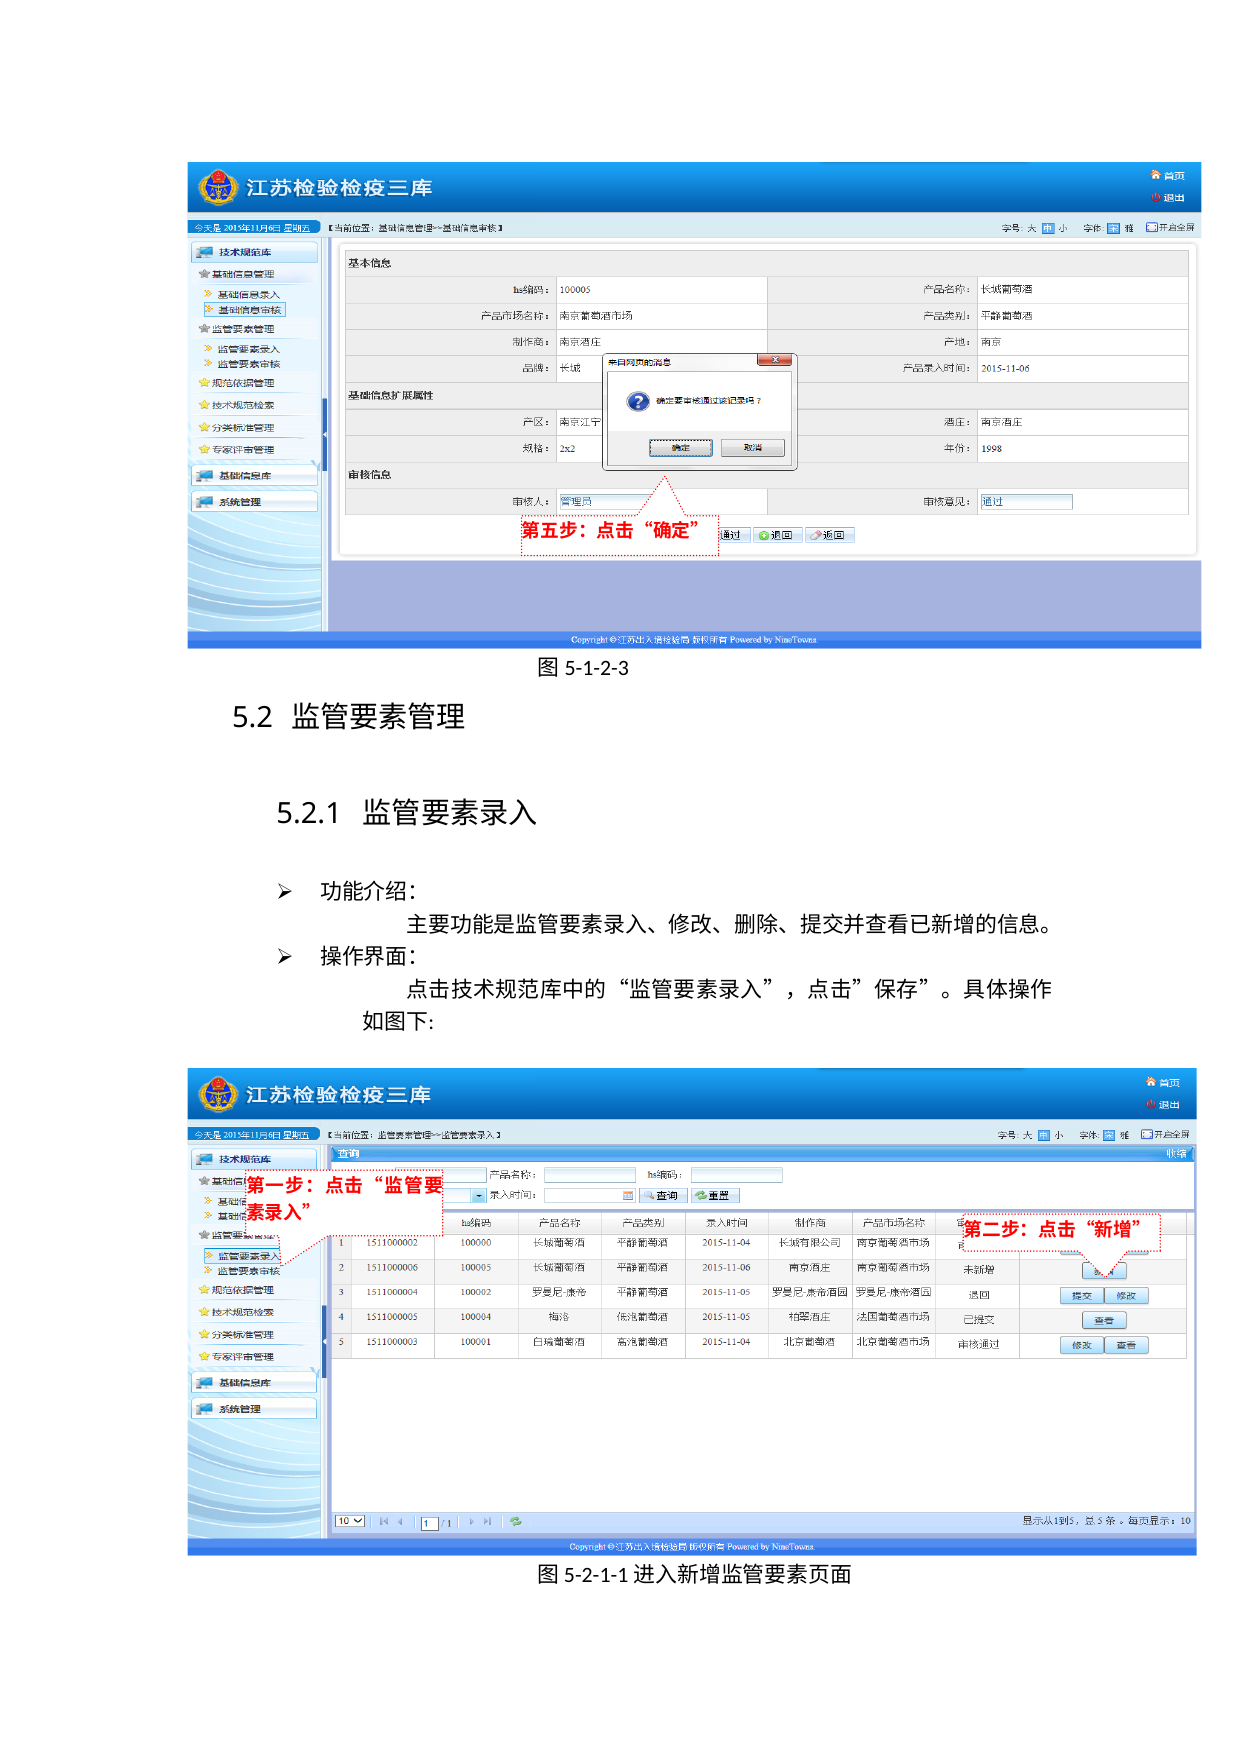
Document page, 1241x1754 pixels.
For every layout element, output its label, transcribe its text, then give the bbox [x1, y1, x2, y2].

text 图 5-1-2-3 [187, 649, 1053, 682]
text 主要功能是监管要素录入、修改、删除、提交并查看已新增的信息。 [406, 906, 1053, 939]
text 监管要素管理 [232, 682, 1031, 747]
picture [187, 162, 1202, 649]
picture [187, 1068, 1197, 1556]
list 功能介绍： [276, 874, 1053, 906]
text 点击技术规范库中的“监管要素录入”，点击”保存”。具体操作如图下: [362, 971, 1053, 1036]
list 操作界面： [276, 939, 1053, 971]
text 图5-2-1-1 进入新增监管要素页面 [187, 1556, 1053, 1589]
text 监管要素录入 [276, 778, 1031, 843]
